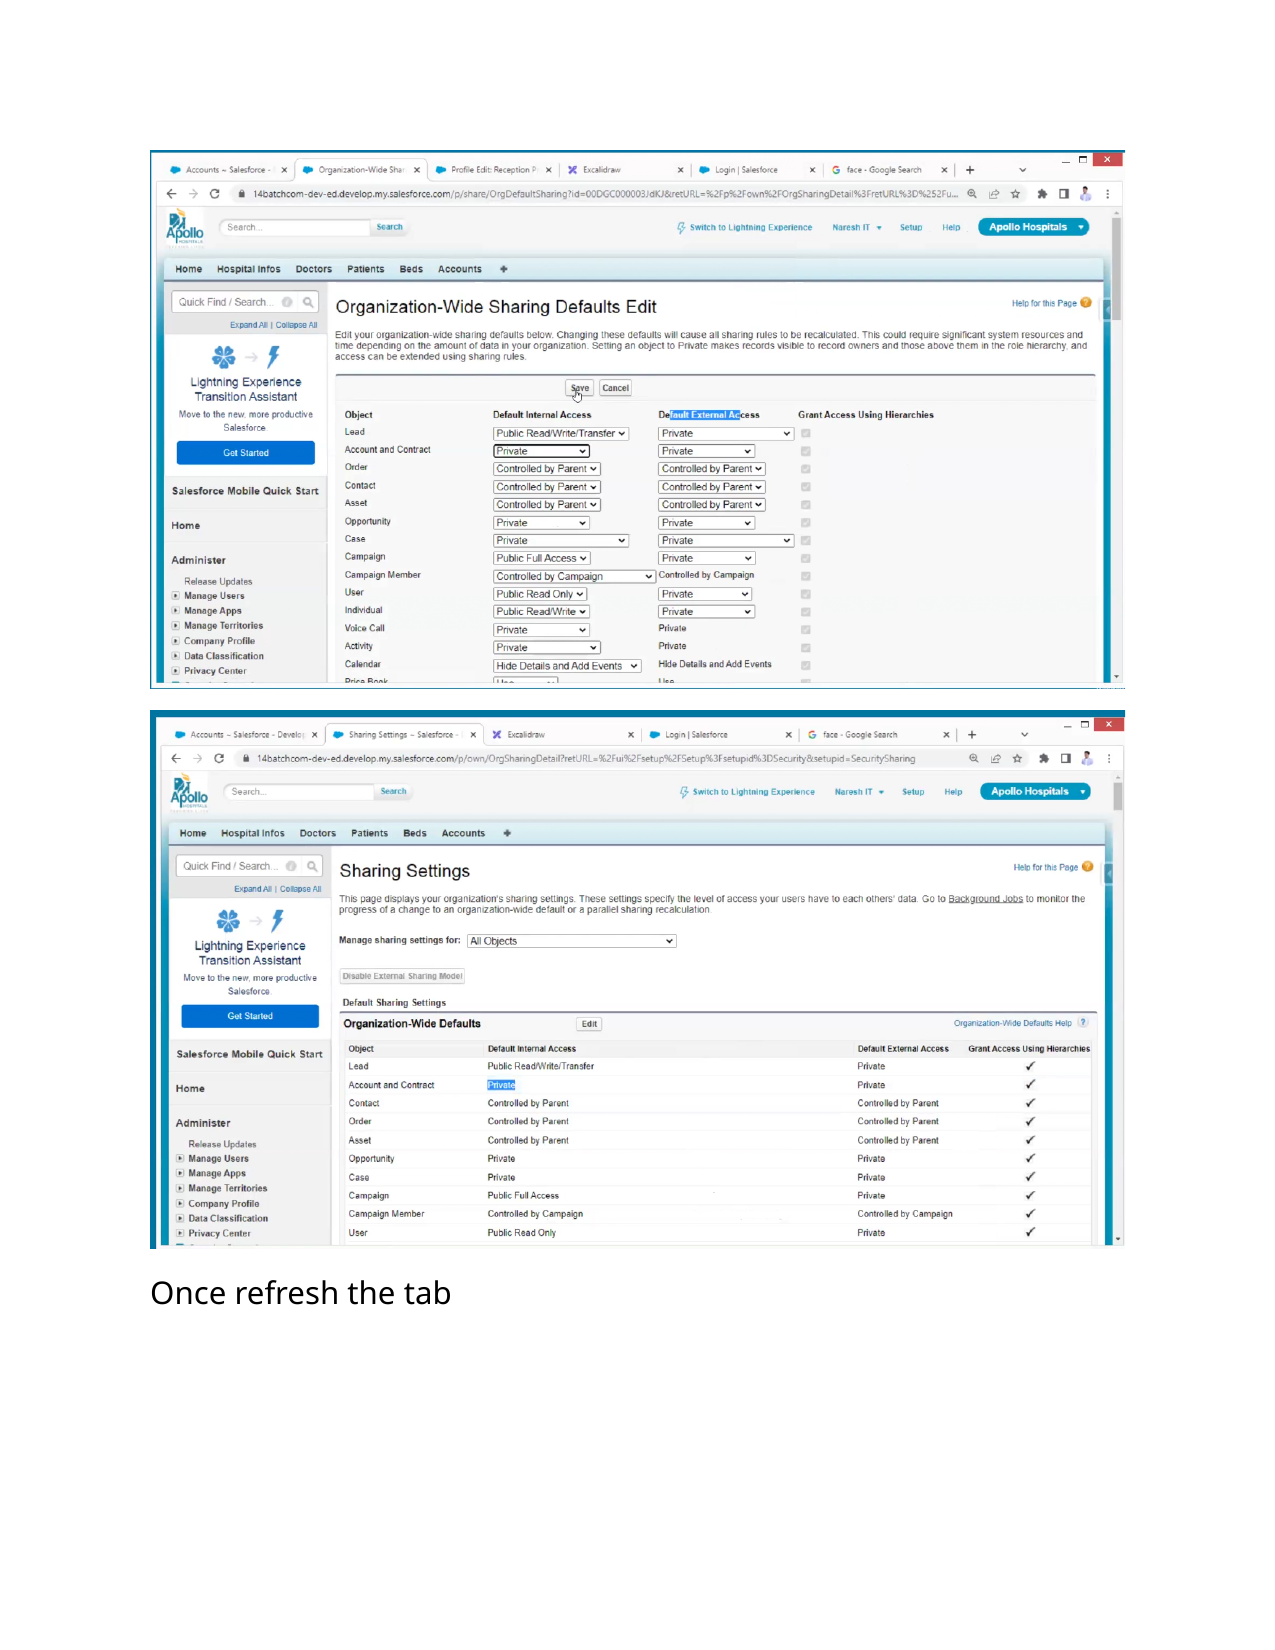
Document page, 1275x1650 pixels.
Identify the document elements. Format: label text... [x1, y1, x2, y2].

picture [156, 717, 1125, 1249]
text Once refresh the tab [150, 1271, 1125, 1313]
picture [150, 153, 1125, 689]
